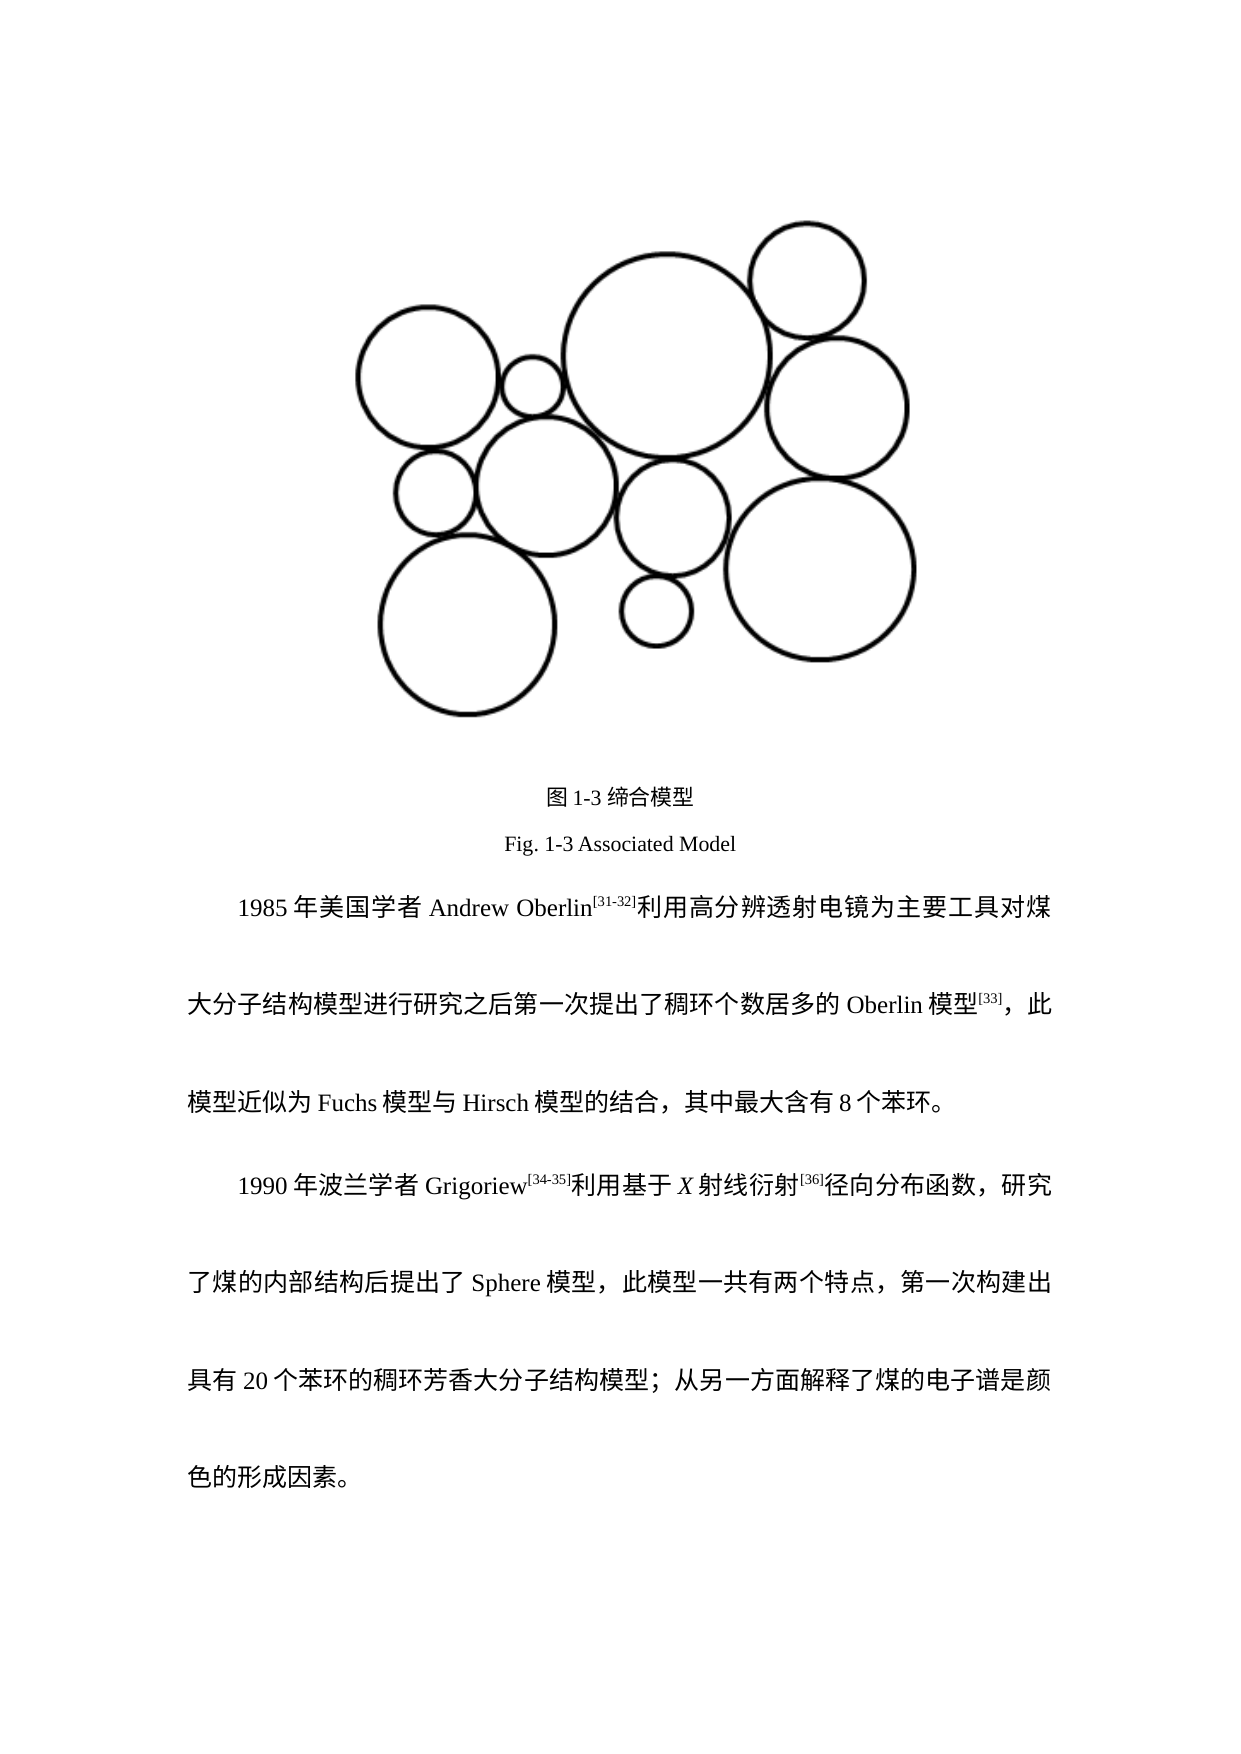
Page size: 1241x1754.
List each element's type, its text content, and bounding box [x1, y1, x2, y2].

picture [248, 162, 992, 767]
text Fig. 1-3 Associated Model [187, 828, 1053, 860]
text 1985年美国学者Andrew Oberlin[31-32]利用高分辨透射电镜为主要工具对煤大分子结构模型进行研究之后第一次提出了稠环个数居多的Oberlin模型[33]，此模型近似为Fuchs模型与Hirsch模型的结合，其中最大含有8个苯环。 [187, 873, 1053, 1133]
text 1990年波兰学者Grigoriew[34-35]利用基于X射线衍射[36]径向分布函数，研究了煤的内部结构后提出了Sphere模型，此模型一共有两个特点，第一次构建出具有20个苯环的稠环芳香大分子结构模型；从另一方面解释了煤的电子谱是颜色的形成因素。 [187, 1151, 1053, 1508]
text 图1-3 缔合模型 [187, 779, 1053, 812]
